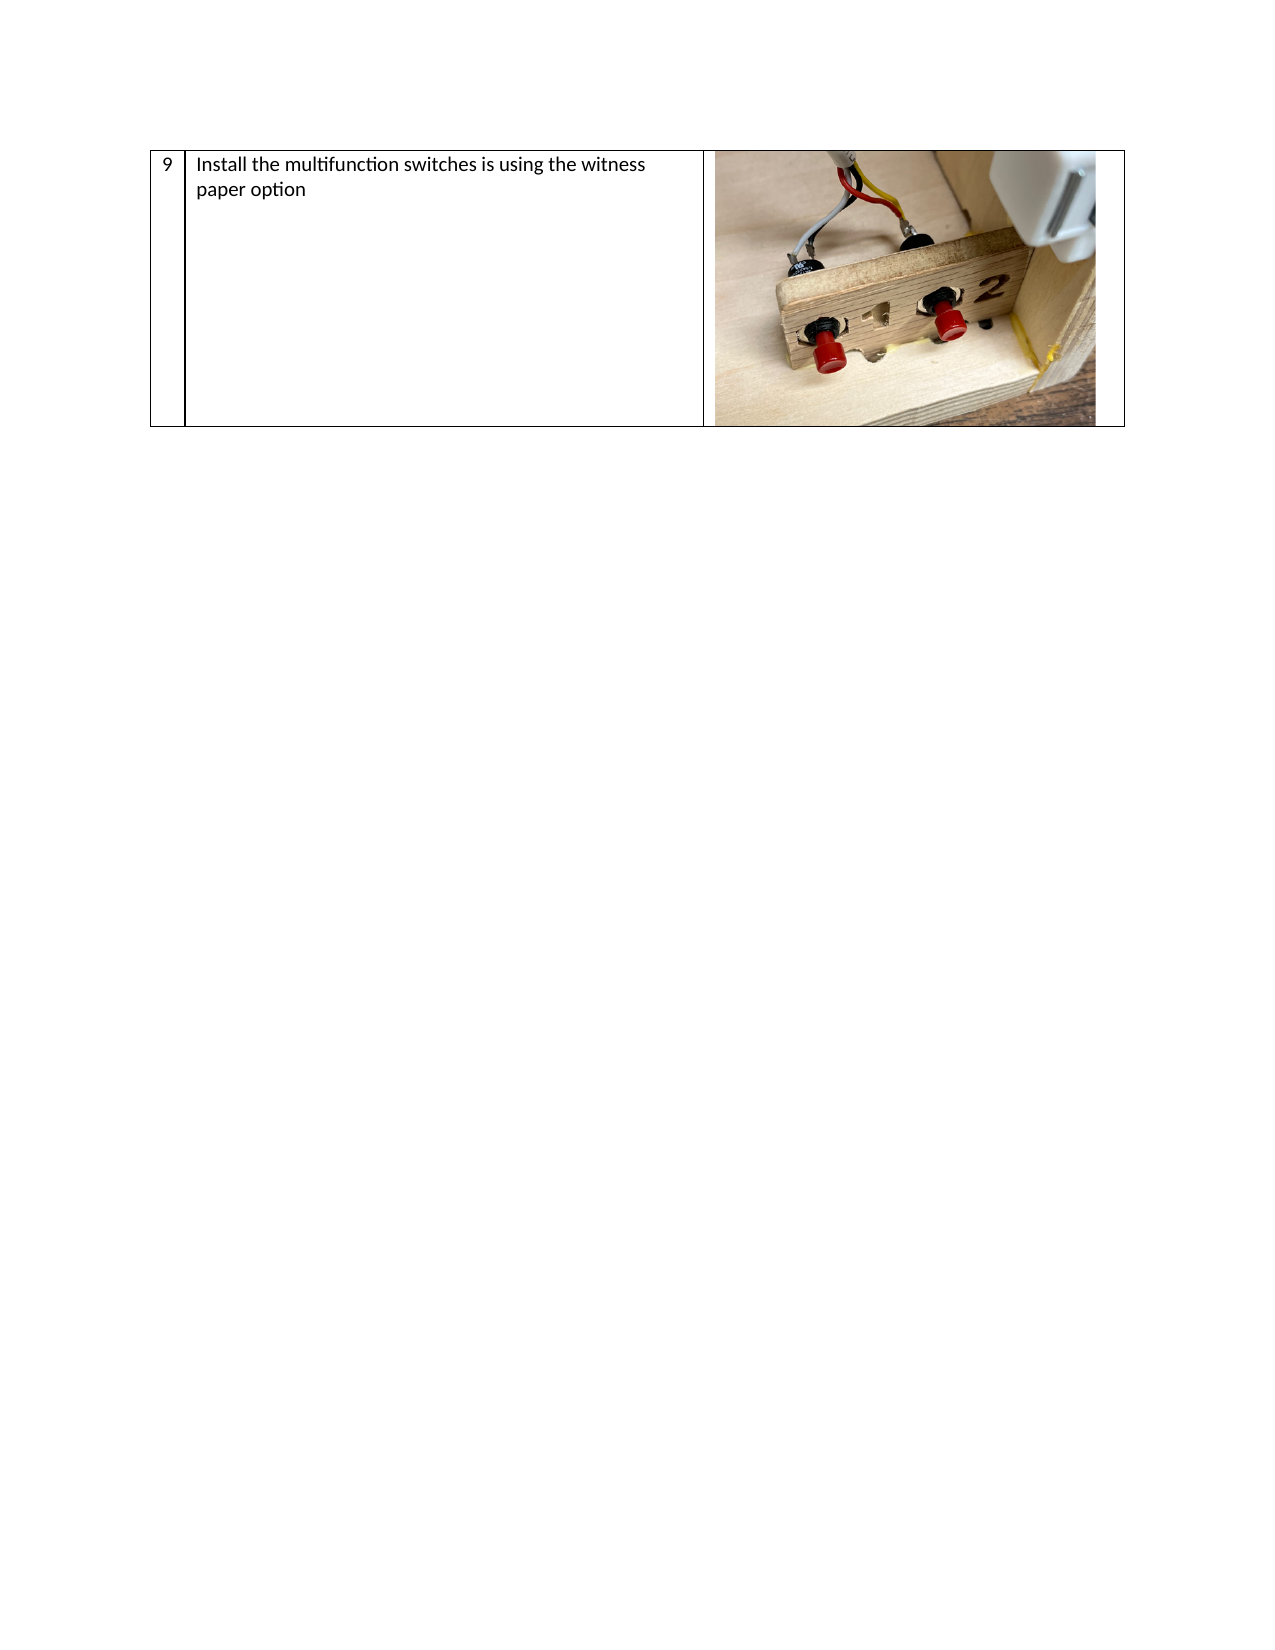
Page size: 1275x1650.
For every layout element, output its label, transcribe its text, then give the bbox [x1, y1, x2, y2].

table_cell 9 [151, 151, 184, 426]
table_cell [704, 151, 715, 426]
picture [715, 151, 1096, 426]
table_cell Install the multifunction switches is using the witness paper option [186, 151, 703, 426]
table_cell [1096, 151, 1124, 426]
